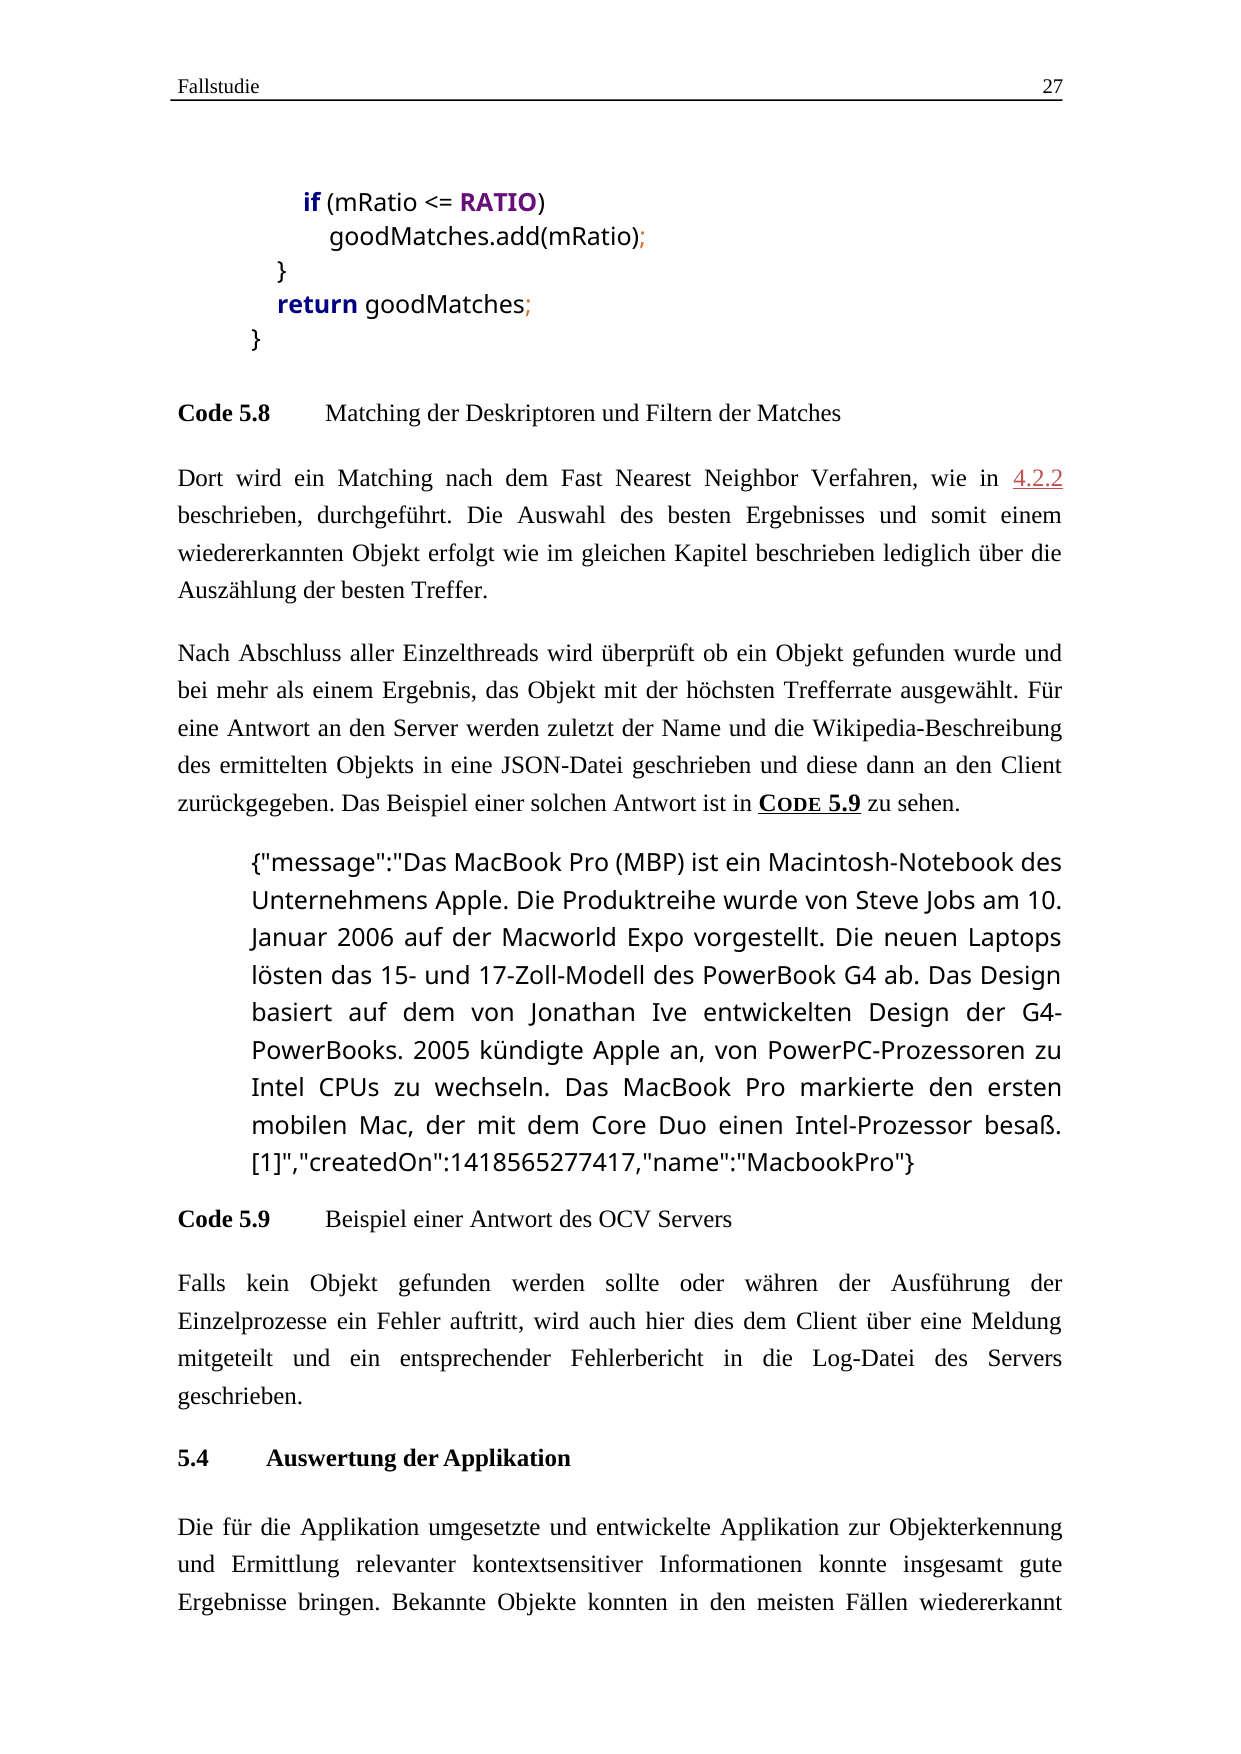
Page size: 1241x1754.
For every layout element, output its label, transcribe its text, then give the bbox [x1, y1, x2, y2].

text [251, 184, 1063, 355]
subtitle Auswertung der Applikation [177, 1443, 1063, 1472]
text Falls kein Objekt gefunden werden sollte oder währen der Ausführung der Einzelprozesse ein Fehler auftritt, wird auch hier dies dem Client über eine Meldung mitgeteilt und ein entsprechender Fehlerbericht in die Log-Datei des Servers geschrieben. [177, 1260, 1063, 1410]
text Dort wird ein Matching nach dem Fast Nearest Neighbor Verfahren, wie in 4.2.2 beschrieben, durchgeführt. Die Auswahl des besten Ergebnisses und somit einem wiedererkannten Objekt erfolgt wie im gleichen Kapitel beschrieben lediglich über die Auszählung der besten Treffer. [177, 454, 1063, 604]
text {"message":"Das MacBook Pro (MBP) ist ein Macintosh-Notebook des Unternehmens Apple. Die Produktreihe wurde von Steve Jobs am 10. Januar 2006 auf der Macworld Expo vorgestellt. Die neuen Laptops lösten das 15- und 17-Zoll-Modell des PowerBook G4 ab. Das Design basiert auf dem von Jonathan Ive entwickelten Design der G4-PowerBooks. 2005 kündigte Apple an, von PowerPC-Prozessoren zu Intel CPUs zu wechseln. Das MacBook Pro markierte den ersten mobilen Mac, der mit dem Core Duo einen Intel-Prozessor besaß.[1]","createdOn":1418565277417,"name":"MacbookPro"} [251, 842, 1063, 1179]
text Nach Abschluss aller Einzelthreads wird überprüft ob ein Objekt gefunden wurde und bei mehr als einem Ergebnis, das Objekt mit der höchsten Trefferrate ausgewählt. Für eine Antwort an den Server werden zuletzt der Name und die Wikipedia-Beschreibung des ermittelten Objekts in eine JSON-Datei geschrieben und diese dann an den Client zurückgegeben. Das Beispiel einer solchen Antwort ist in Code 5.9 zu sehen. [177, 629, 1063, 817]
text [177, 1503, 1063, 1615]
